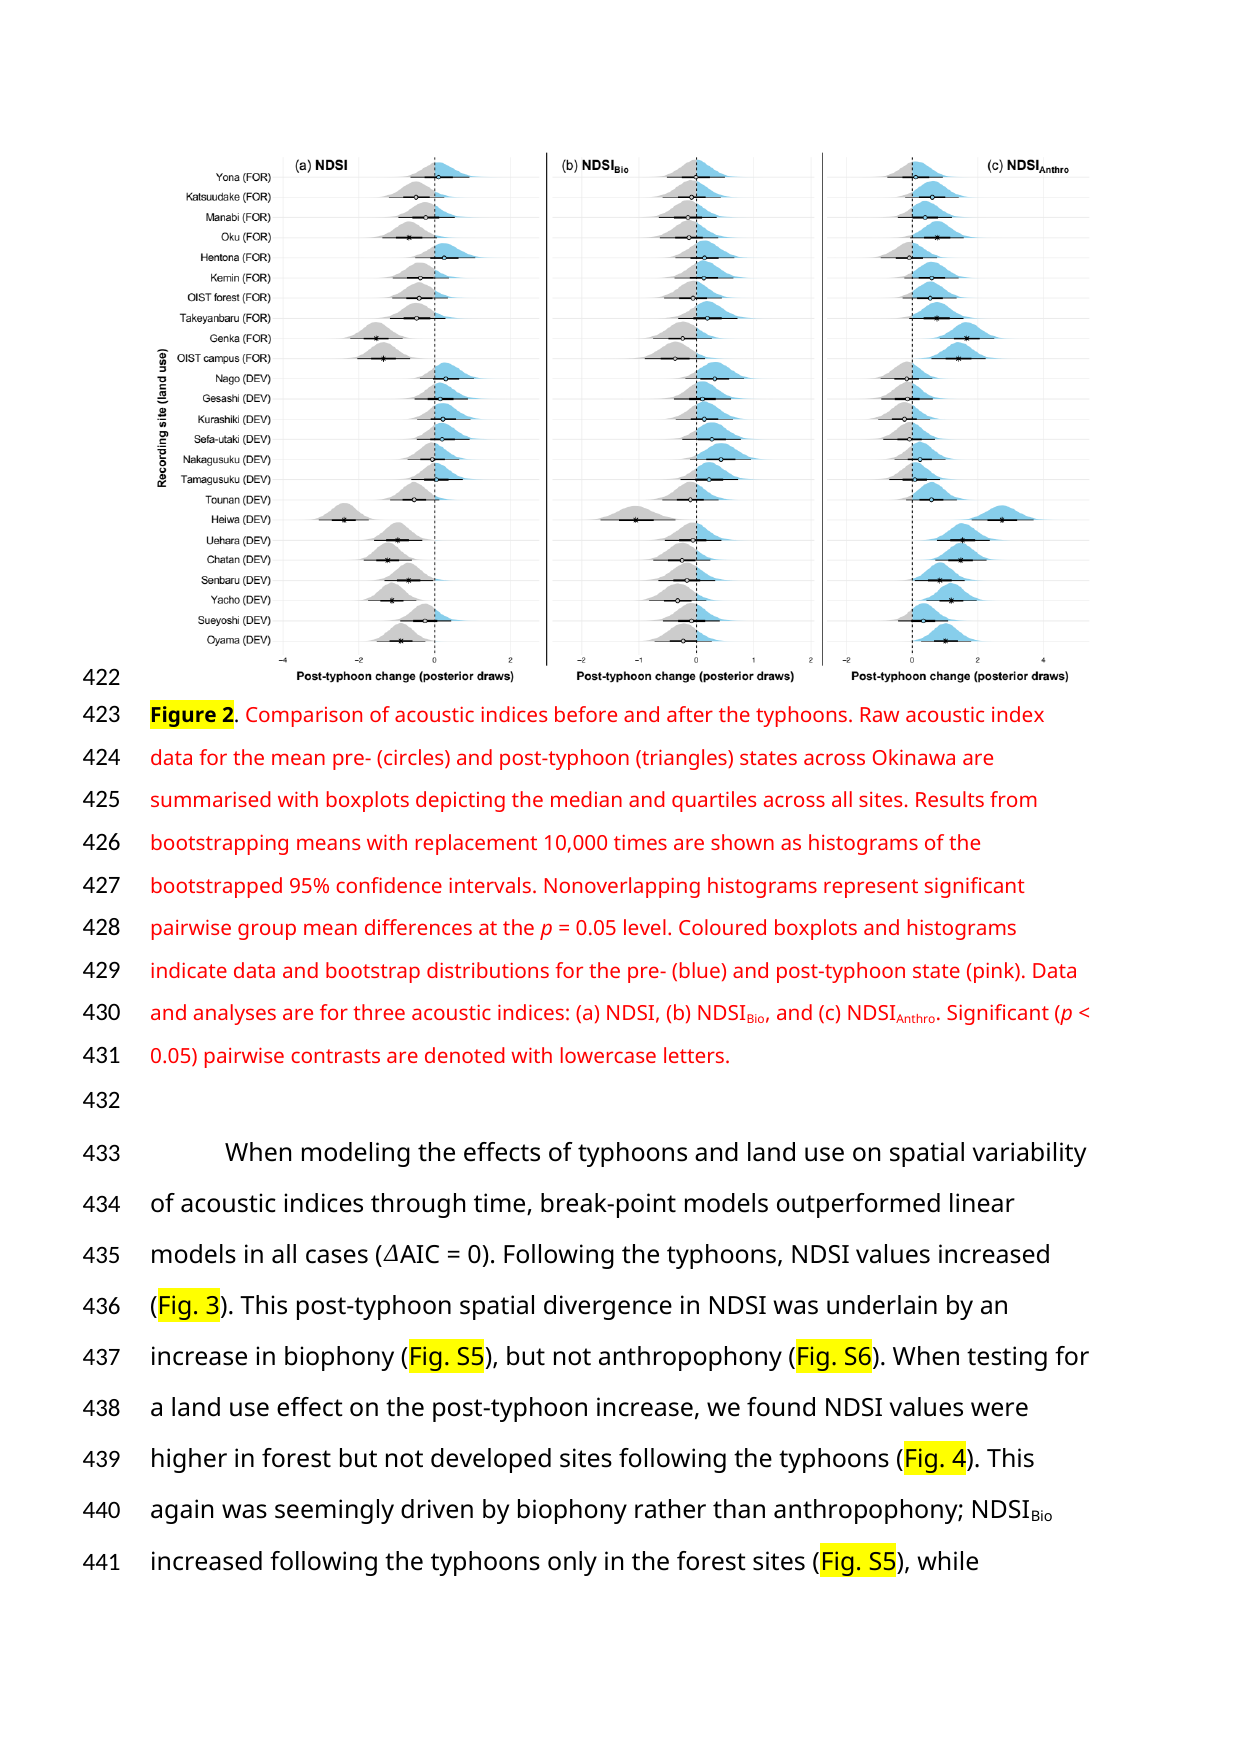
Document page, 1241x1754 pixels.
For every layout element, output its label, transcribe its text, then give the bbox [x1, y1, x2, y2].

text Figure 2. Comparison of acoustic indices before and after the typhoons. Raw acoustic index data for the mean pre- (circles) and post-typhoon (triangles) states across Okinawa are summarised with boxplots depicting the median and quartiles across all sites. Results from bootstrapping means with replacement 10,000 times are shown as histograms of the bootstrapped 95% confidence intervals. Nonoverlapping histograms represent significant pairwise group mean differences at the p = 0.05 level. Coloured boxplots and histograms indicate data and bootstrap distributions for the pre- (blue) and post-typhoon state (pink). Data and analyses are for three acoustic indices: (a) NDSI, (b) NDSIBio, and (c) NDSIAnthro. Significant (p < 0.05) pairwise contrasts are denoted with lowercase letters. [150, 700, 1090, 1069]
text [150, 1135, 1090, 1577]
